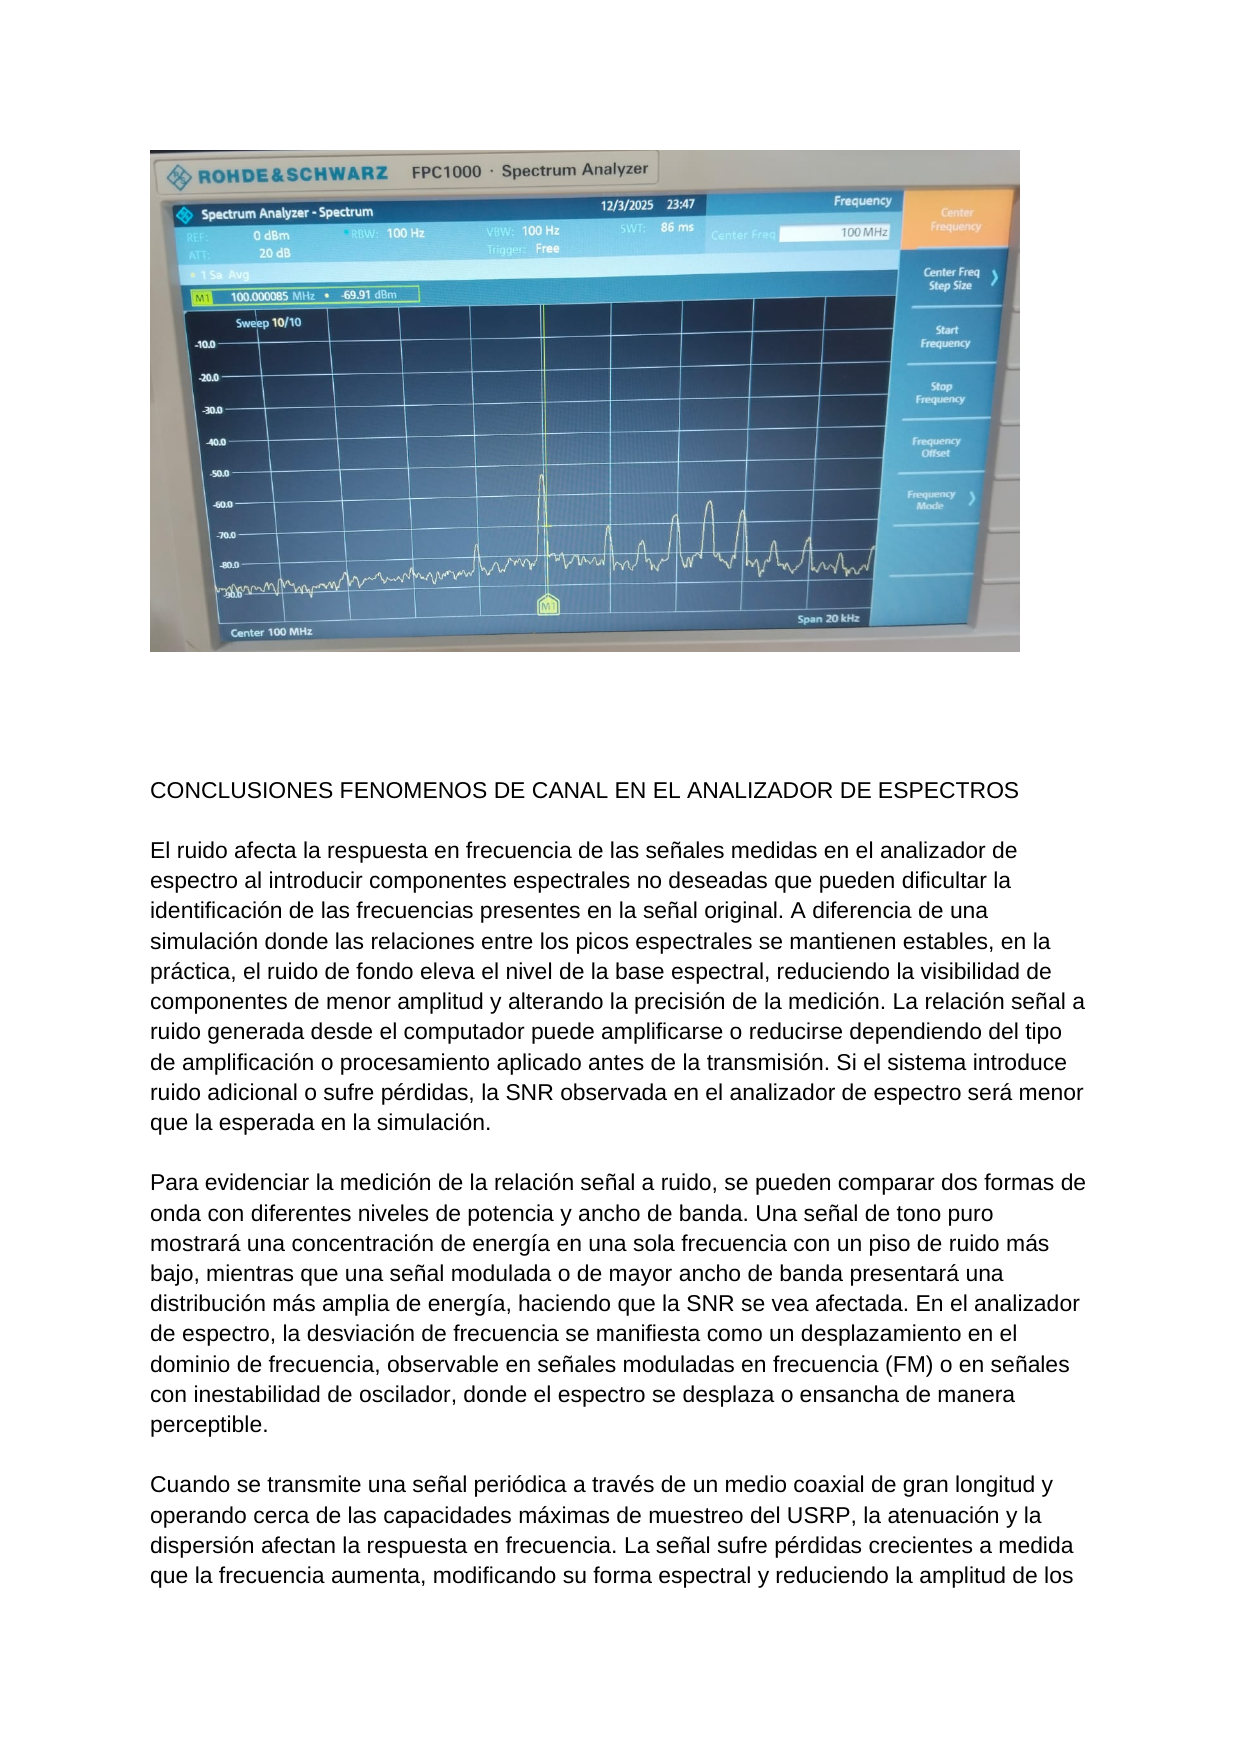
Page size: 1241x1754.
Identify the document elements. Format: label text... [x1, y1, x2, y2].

text CONCLUSIONES FENOMENOS DE CANAL EN EL ANALIZADOR DE ESPECTROS [150, 777, 1090, 803]
text Para evidenciar la medición de la relación señal a ruido, se pueden comparar dos formas de onda con diferentes niveles de potencia y ancho de banda. Una señal de tono puro mostrará una concentración de energía en una sola frecuencia con un piso de ruido más bajo, mientras que una señal modulada o de mayor ancho de banda presentará una distribución más amplia de energía, haciendo que la SNR se vea afectada. En el analizador de espectro, la desviación de frecuencia se manifiesta como un desplazamiento en el dominio de frecuencia, observable en señales moduladas en frecuencia (FM) o en señales con inestabilidad de oscilador, donde el espectro se desplaza o ensancha de manera perceptible. [150, 1169, 1090, 1437]
text El ruido afecta la respuesta en frecuencia de las señales medidas en el analizador de espectro al introducir componentes espectrales no deseadas que pueden dificultar la identificación de las frecuencias presentes en la señal original. A diferencia de una simulación donde las relaciones entre los picos espectrales se mantienen estables, en la práctica, el ruido de fondo eleva el nivel de la base espectral, reduciendo la visibilidad de componentes de menor amplitud y alterando la precisión de la medición. La relación señal a ruido generada desde el computador puede amplificarse o reducirse dependiendo del tipo de amplificación o procesamiento aplicado antes de la transmisión. Si el sistema introduce ruido adicional o sufre pérdidas, la SNR observada en el analizador de espectro será menor que la esperada en la simulación. [150, 837, 1090, 1135]
picture [150, 150, 1020, 652]
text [150, 1471, 1090, 1588]
